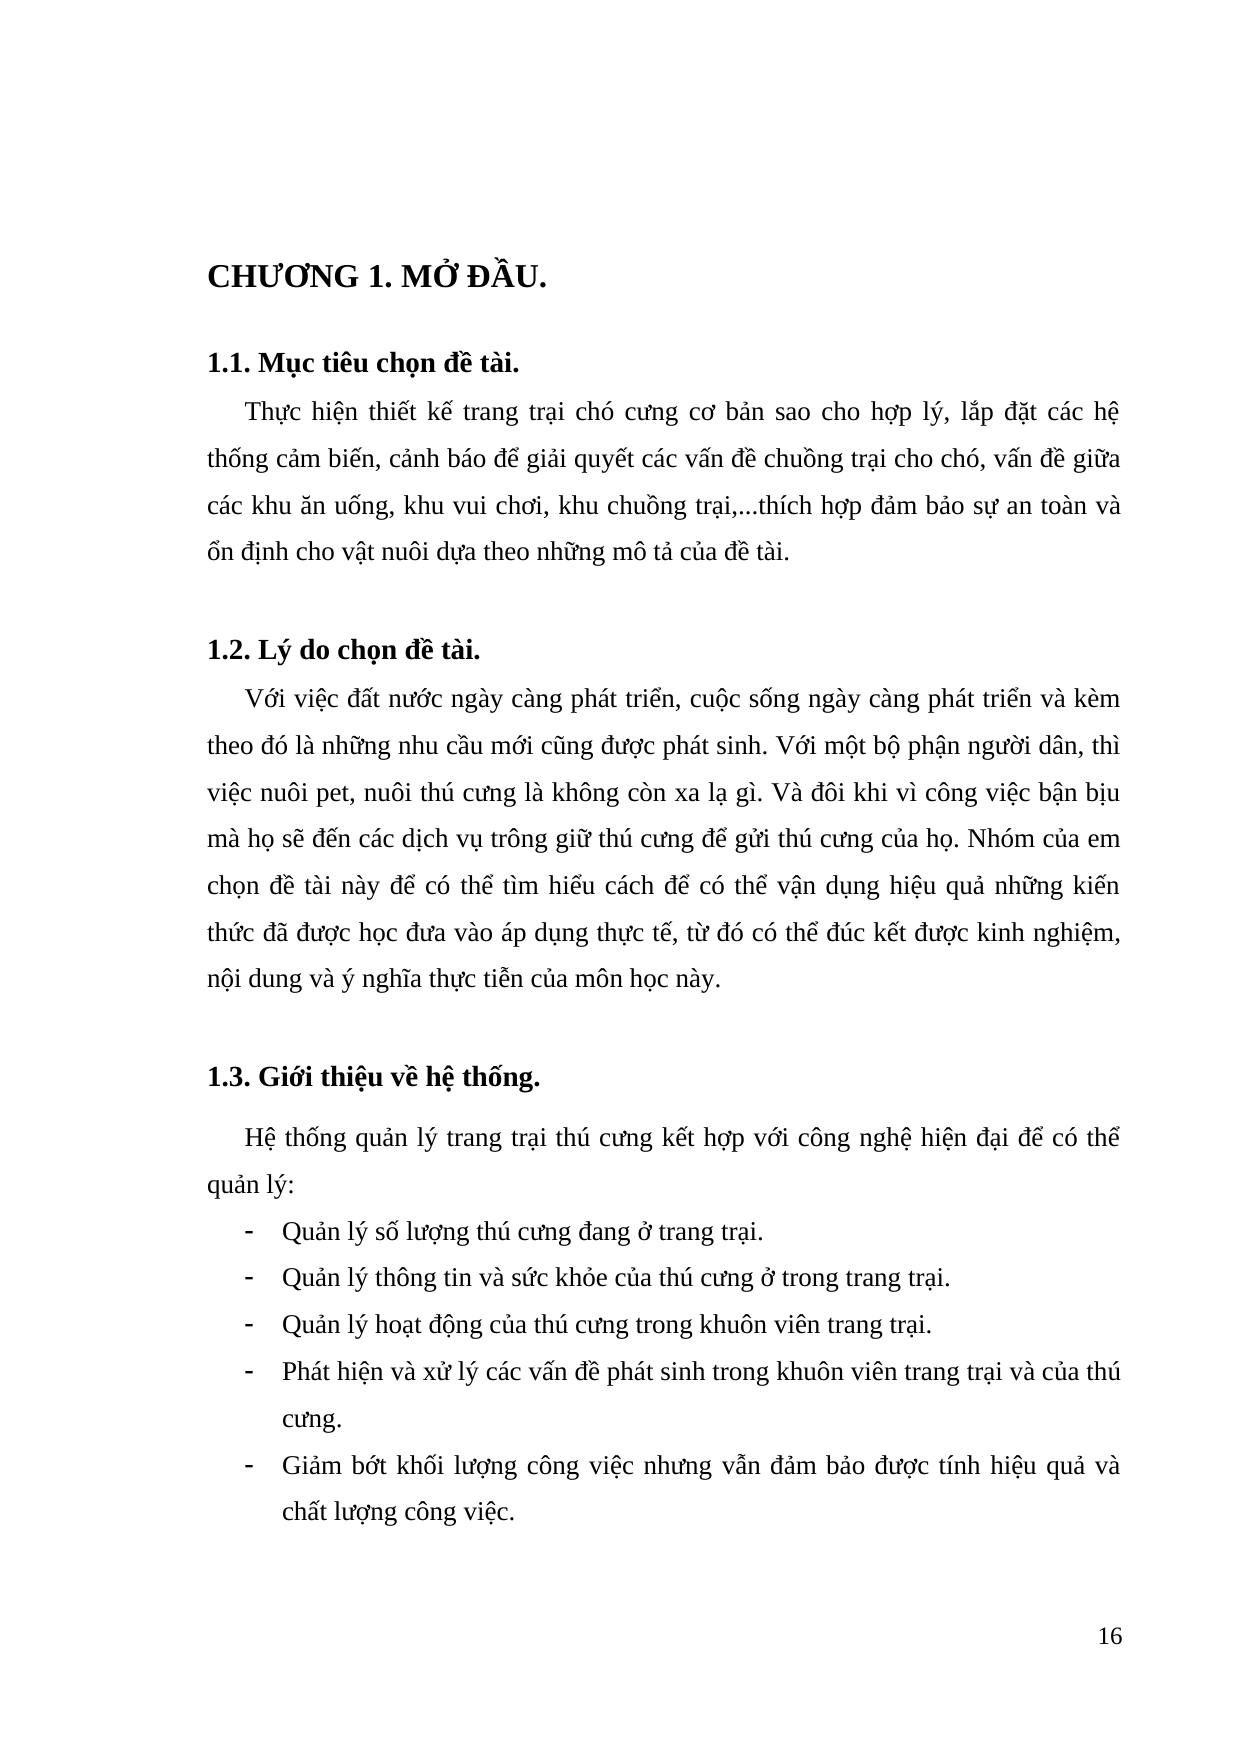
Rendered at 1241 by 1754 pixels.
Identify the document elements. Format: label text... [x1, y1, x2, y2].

list Phát hiện và xử lý các vấn đề phát sinh trong khuôn viên trang trại và của thú cưng. [244, 1355, 1122, 1433]
subtitle 1.2. Lý do chọn đề tài. [207, 632, 1122, 666]
list Quản lý số lượng thú cưng đang ở trang trại. [244, 1215, 1122, 1246]
list Quản lý hoạt động của thú cưng trong khuôn viên trang trại. [244, 1308, 1122, 1340]
text Với việc đất nước ngày càng phát triển, cuộc sống ngày càng phát triển và kèm theo đó là những nhu cầu mới cũng được phát sinh. Với một bộ phận người dân, thì việc nuôi pet, nuôi thú cưng là không còn xa lạ gì. Và đôi khi vì công việc bận bịu mà họ sẽ đến các dịch vụ trông giữ thú cưng để gửi thú cưng của họ. Nhóm của em chọn đề tài này để có thể tìm hiểu cách để có thể vận dụng hiệu quả những kiến thức đã được học đưa vào áp dụng thực tế, từ đó có thể đúc kết được kinh nghiệm, nội dung và ý nghĩa thực tiễn của môn học này. [207, 682, 1122, 993]
list Giảm bớt khối lượng công việc nhưng vẫn đảm bảo được tính hiệu quả và chất lượng công việc. [244, 1449, 1122, 1527]
text Hệ thống quản lý trang trại thú cưng kết hợp với công nghệ hiện đại để có thể quản lý: [207, 1121, 1122, 1199]
subtitle CHƯƠNG 1. MỞ ĐẦU. [207, 257, 1122, 295]
subtitle 1.3. Giới thiệu về hệ thống. [207, 1059, 1122, 1093]
text Thực hiện thiết kế trang trại chó cưng cơ bản sao cho hợp lý, lắp đặt các hệ thống cảm biến, cảnh báo để giải quyết các vấn đề chuồng trại cho chó, vấn đề giữa các khu ăn uống, khu vui chơi, khu chuồng trại,...thích hợp đảm bảo sự an toàn và ổn định cho vật nuôi dựa theo những mô tả của đề tài. [207, 395, 1122, 567]
subtitle 1.1. Mục tiêu chọn đề tài. [207, 345, 1122, 379]
list Quản lý thông tin và sức khỏe của thú cưng ở trong trang trại. [244, 1262, 1122, 1293]
